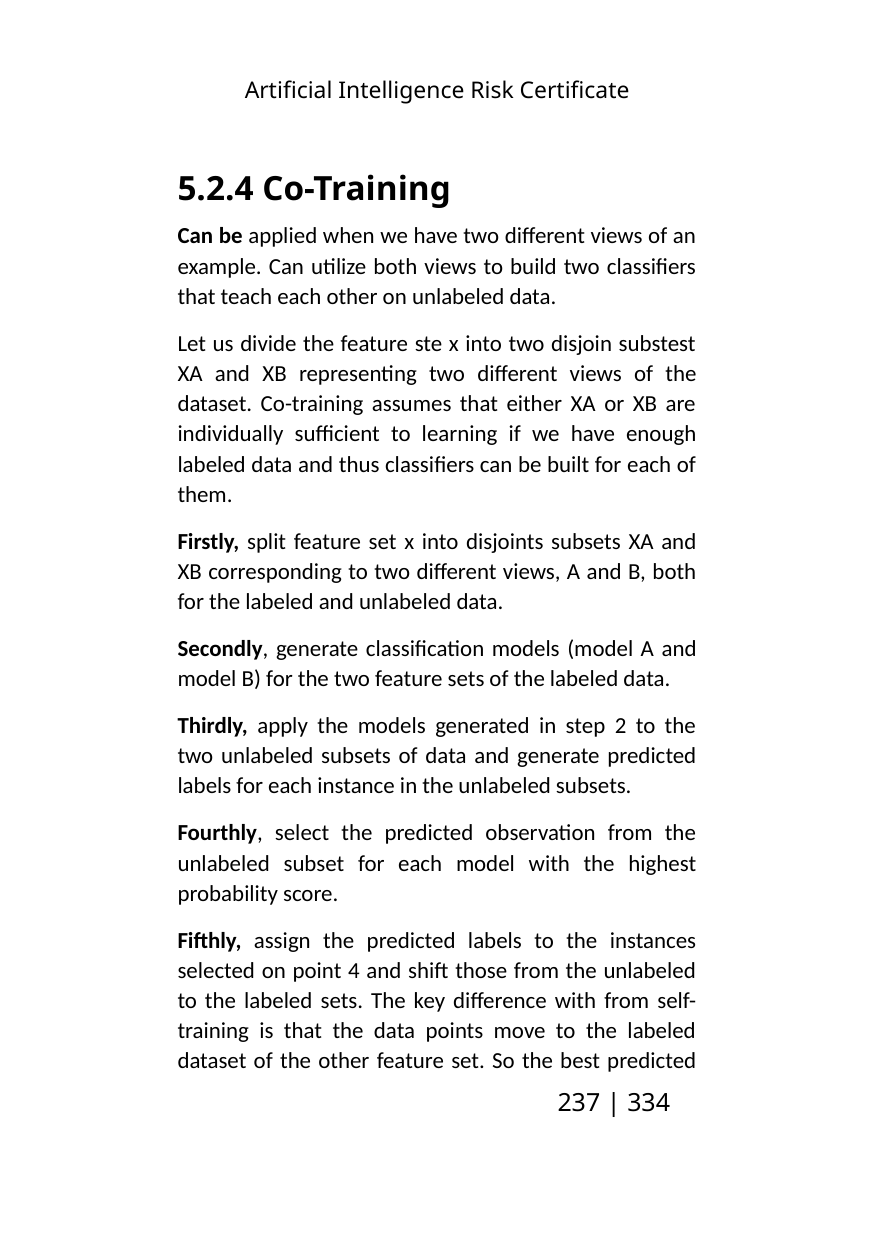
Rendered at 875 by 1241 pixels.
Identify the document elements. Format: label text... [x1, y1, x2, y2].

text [177, 926, 697, 1074]
text Secondly, generate classification models (model A and model B) for the two feature sets of the labeled data. [177, 634, 697, 692]
text Firstly, split feature set x into disjoints subsets XA and XB corresponding to two different views, A and B, both for the labeled and unlabeled data. [177, 527, 697, 615]
subtitle 5.2.4 Co-Training [177, 164, 697, 210]
text Can be applied when we have two different views of an example. Can utilize both views to build two classifiers that teach each other on unlabeled data. [177, 222, 697, 310]
text Fourthly, select the predicted observation from the unlabeled subset for each model with the highest probability score. [177, 818, 697, 907]
text Let us divide the feature ste x into two disjoin substest XA and XB representing two different views of the dataset. Co-training assumes that either XA or XB are individually sufficient to learning if we have enough labeled data and thus classifiers can be built for each of them. [177, 329, 697, 508]
text Thirdly, apply the models generated in step 2 to the two unlabeled subsets of data and generate predicted labels for each instance in the unlabeled subsets. [177, 711, 697, 799]
